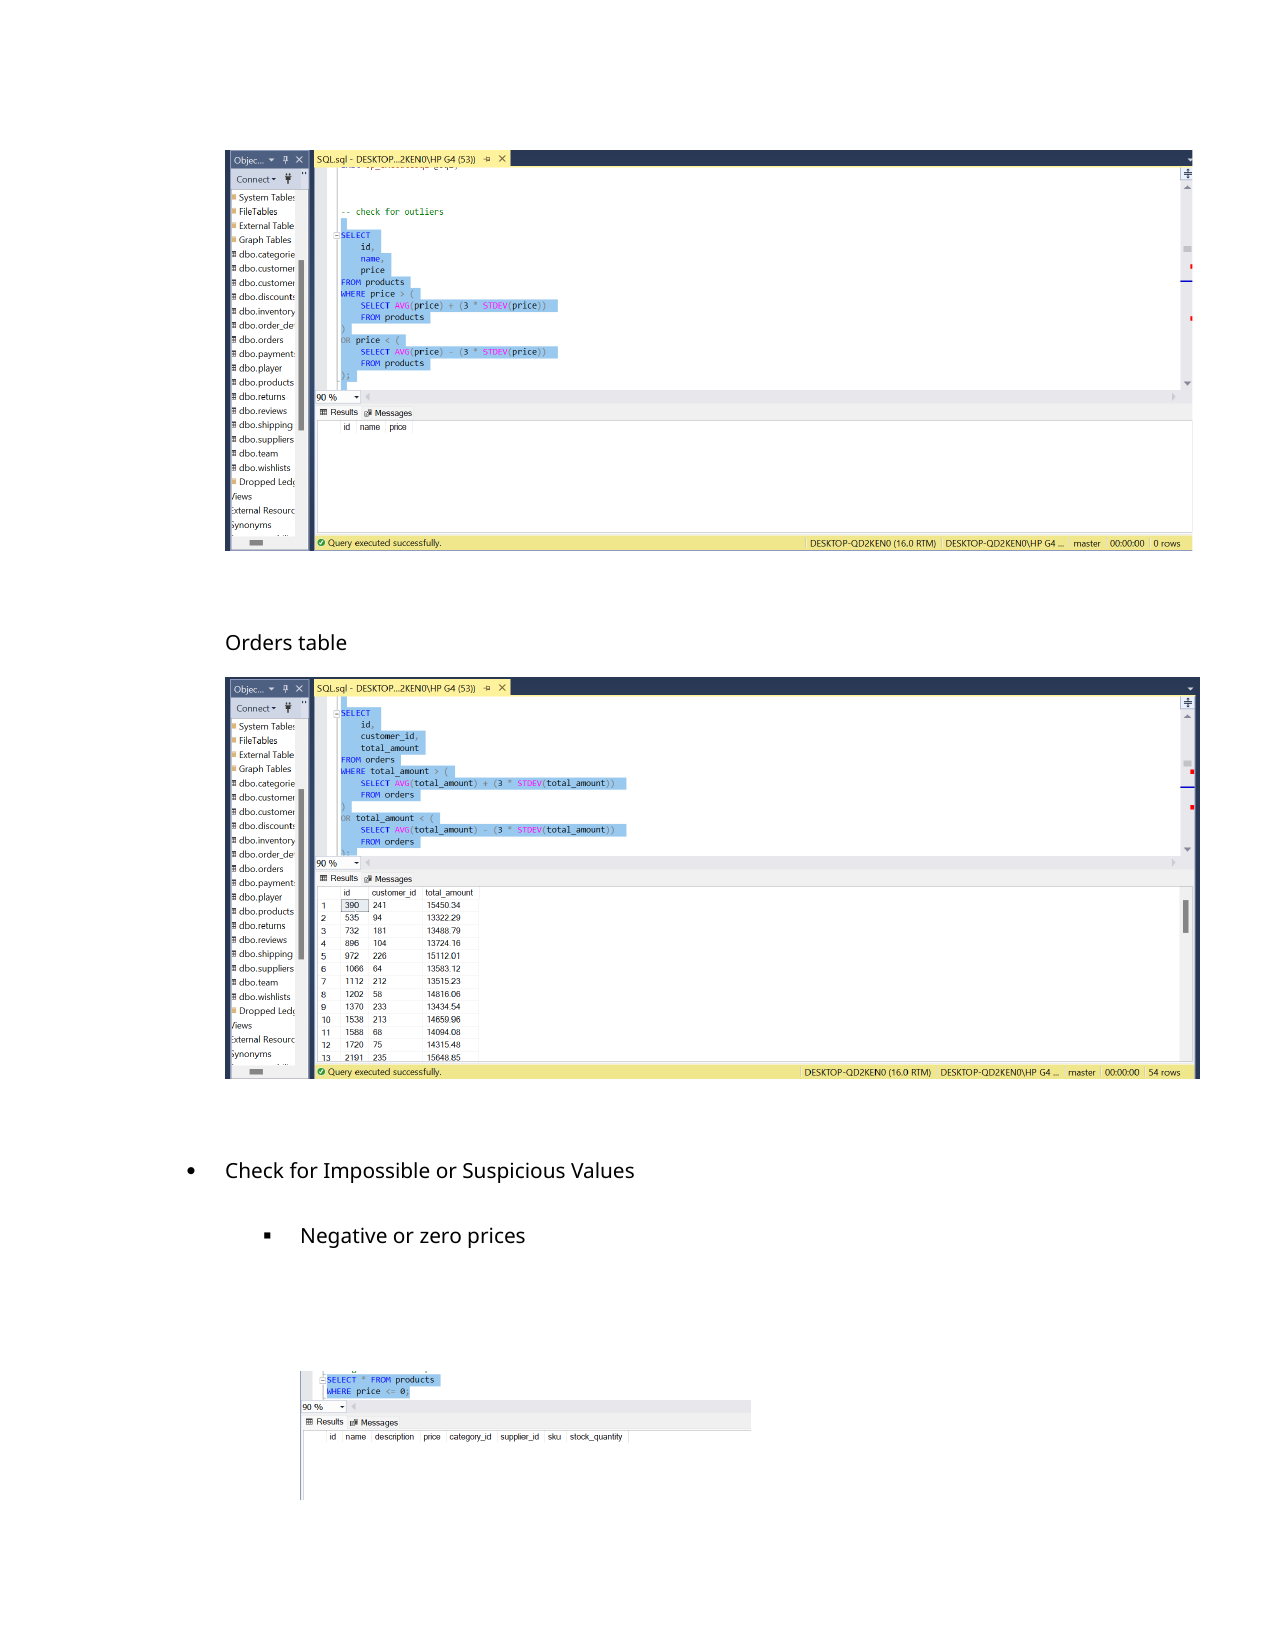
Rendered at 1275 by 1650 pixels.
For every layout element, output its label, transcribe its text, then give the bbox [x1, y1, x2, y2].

picture [300, 1371, 751, 1500]
text Orders table [150, 628, 1125, 657]
picture [225, 150, 1193, 551]
list Check for Impossible or Suspicious Values [187, 1156, 1125, 1185]
picture [225, 677, 1200, 1079]
list Negative or zero prices [262, 1222, 1125, 1250]
